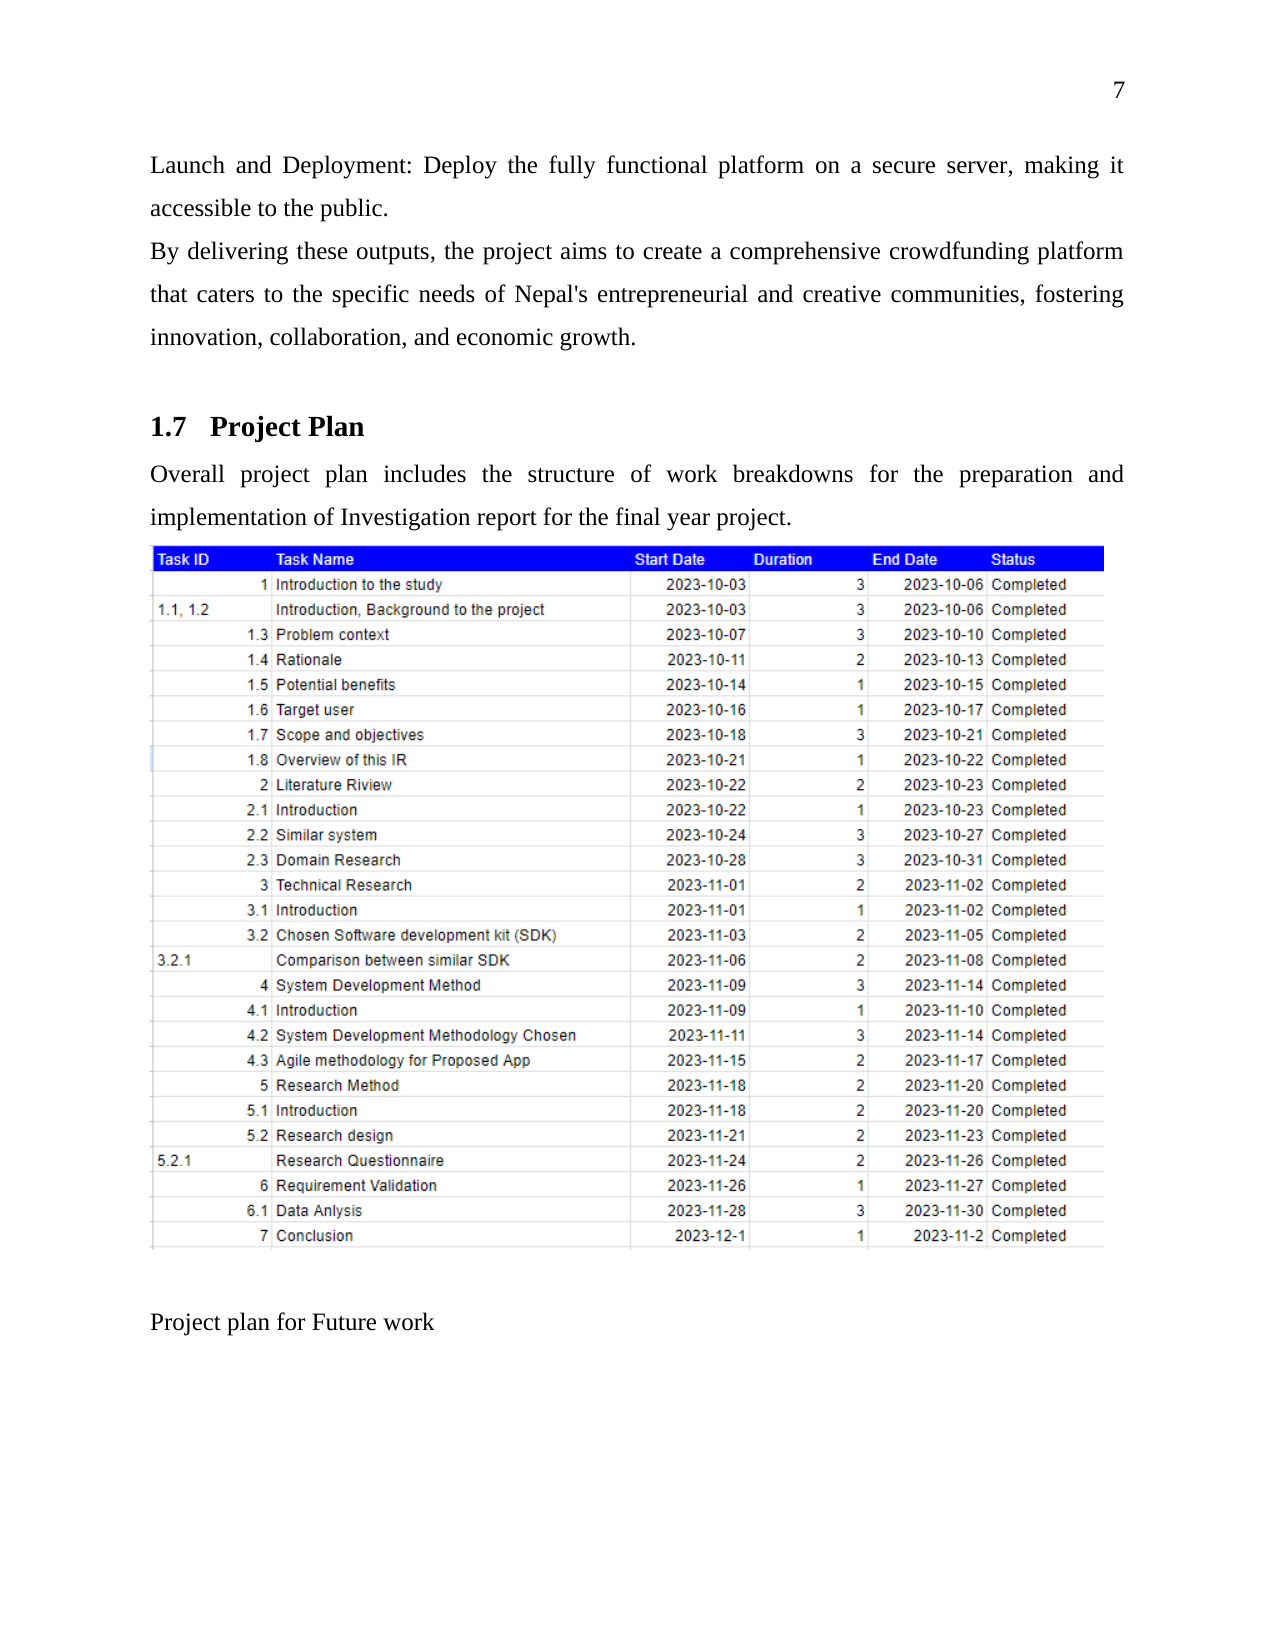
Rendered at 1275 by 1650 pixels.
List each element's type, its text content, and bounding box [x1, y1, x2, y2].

text Overall project plan includes the structure of work breakdowns for the preparation and implementation of Investigation report for the final year project. [150, 459, 1125, 531]
subtitle Project Plan [150, 409, 1125, 442]
text By delivering these outputs, the project aims to create a comprehensive crowdfunding platform that caters to the specific needs of Nepal's entrepreneurial and creative communities, fostering innovation, collaboration, and economic growth. [150, 236, 1125, 351]
text Launch and Deployment: Deploy the fully functional platform on a secure server, making it accessible to the public. [150, 150, 1125, 222]
text Project plan for Future work [150, 1307, 1125, 1335]
picture [150, 545, 1104, 1250]
